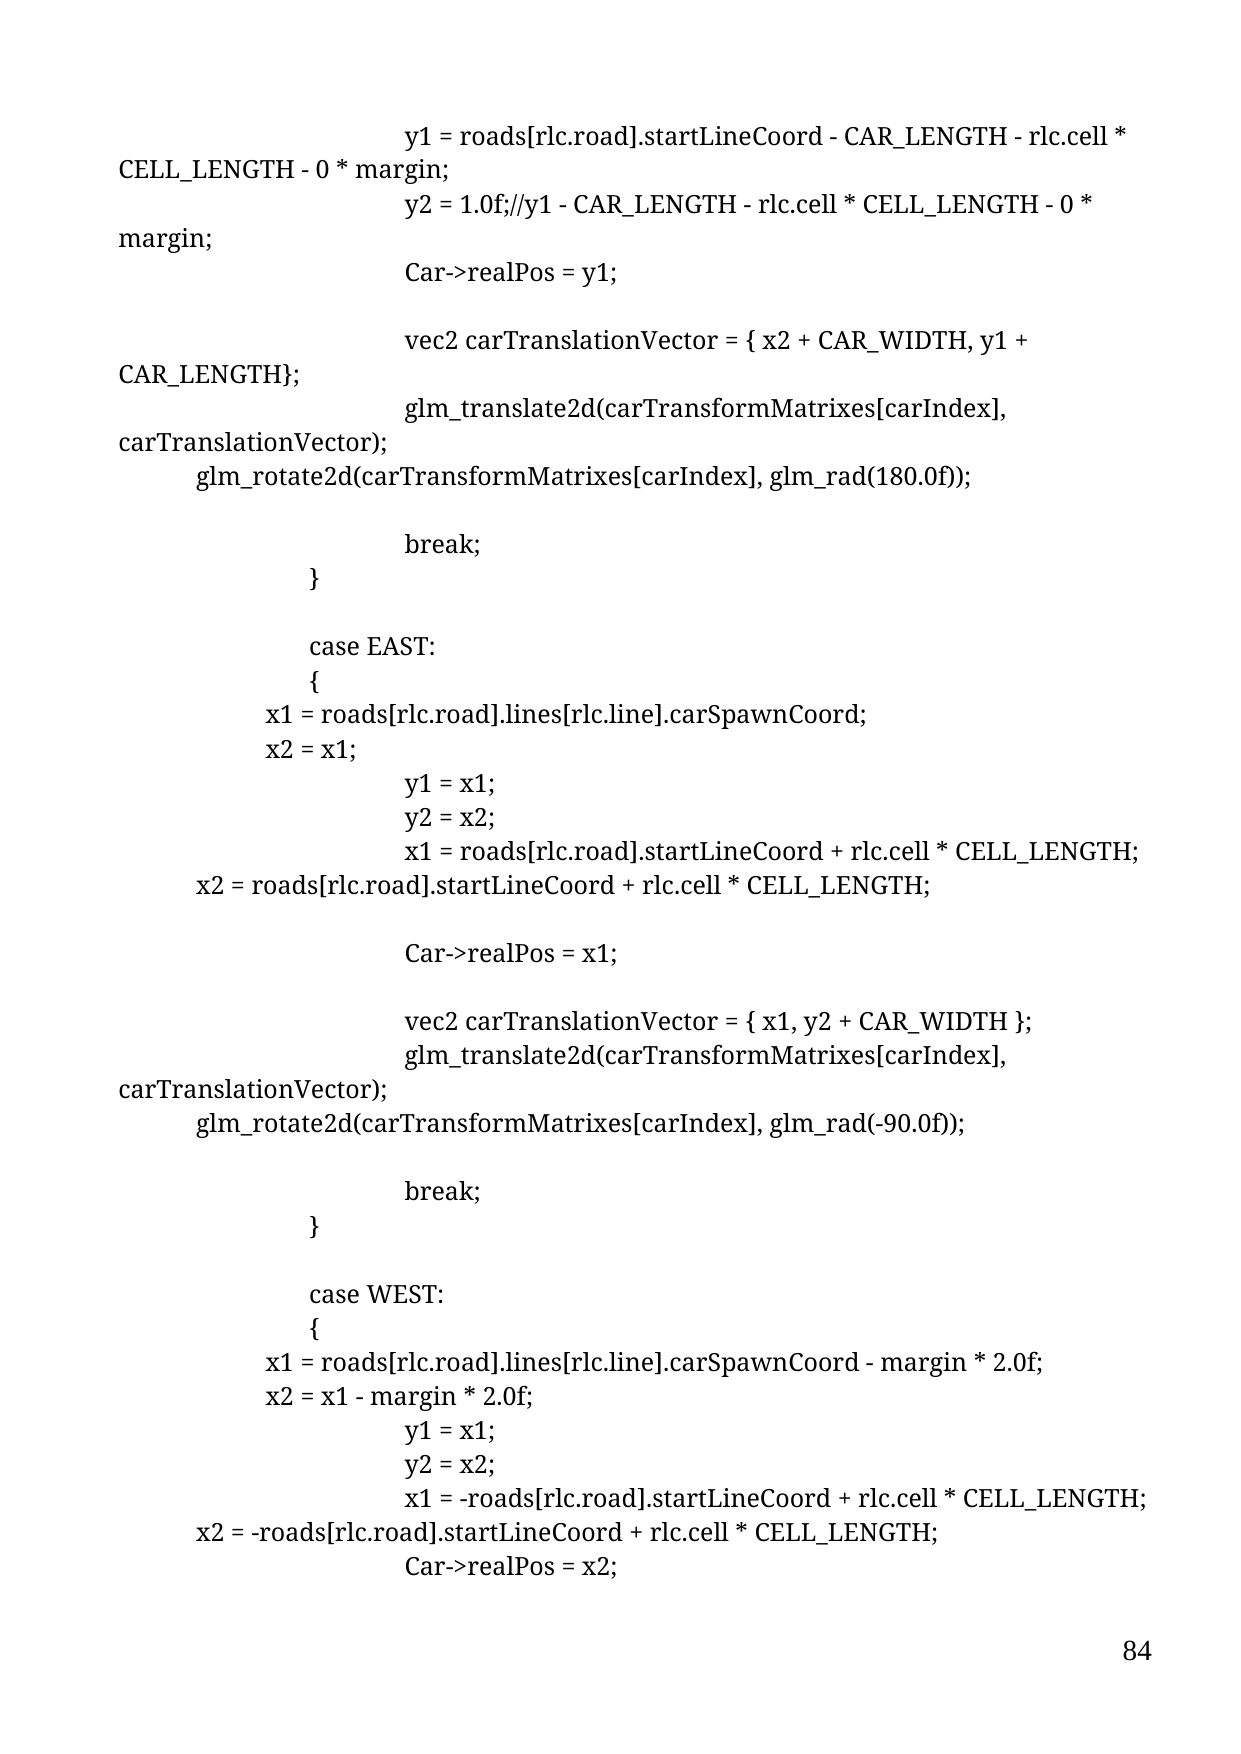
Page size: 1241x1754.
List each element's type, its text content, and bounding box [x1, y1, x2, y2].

text y2 = x2; [118, 799, 1152, 833]
text Car->realPos = y1; [118, 254, 1152, 288]
text break; [118, 527, 1152, 561]
text case EAST: [118, 629, 1152, 663]
text break; [118, 1174, 1152, 1208]
text y2 = 1.0f;//y1 - CAR_LENGTH - rlc.cell * CELL_LENGTH - 0 * margin; [118, 186, 1152, 254]
text vec2 carTranslationVector = { x1, y2 + CAR_WIDTH }; [118, 1004, 1152, 1038]
text { [118, 1310, 1152, 1344]
text } [118, 1208, 1152, 1242]
text case WEST: [118, 1276, 1152, 1310]
text glm_translate2d(carTransformMatrixes[carIndex], carTranslationVector); [118, 391, 1152, 459]
text x2 = x1 - margin * 2.0f; [118, 1378, 1152, 1412]
text x1 = roads[rlc.road].lines[rlc.line].carSpawnCoord - margin * 2.0f; [118, 1344, 1152, 1378]
text x2 = x1; [118, 731, 1152, 765]
text x1 = roads[rlc.road].startLineCoord + rlc.cell * CELL_LENGTH; [118, 833, 1152, 867]
text x2 = roads[rlc.road].startLineCoord + rlc.cell * CELL_LENGTH; [118, 867, 1152, 902]
text glm_translate2d(carTransformMatrixes[carIndex], carTranslationVector); [118, 1038, 1152, 1106]
text Car->realPos = x1; [118, 936, 1152, 970]
text x2 = -roads[rlc.road].startLineCoord + rlc.cell * CELL_LENGTH; [118, 1515, 1152, 1549]
text y2 = x2; [118, 1447, 1152, 1481]
text glm_rotate2d(carTransformMatrixes[carIndex], glm_rad(180.0f)); [118, 459, 1152, 493]
text x1 = roads[rlc.road].lines[rlc.line].carSpawnCoord; [118, 697, 1152, 731]
text y1 = roads[rlc.road].startLineCoord - CAR_LENGTH - rlc.cell * CELL_LENGTH - 0 * margin; [118, 118, 1152, 186]
text y1 = x1; [118, 1412, 1152, 1447]
text x1 = -roads[rlc.road].startLineCoord + rlc.cell * CELL_LENGTH; [118, 1481, 1152, 1515]
text glm_rotate2d(carTransformMatrixes[carIndex], glm_rad(-90.0f)); [118, 1106, 1152, 1140]
text vec2 carTranslationVector = { x2 + CAR_WIDTH, y1 + CAR_LENGTH}; [118, 322, 1152, 391]
text Car->realPos = x2; [118, 1549, 1152, 1583]
text } [118, 561, 1152, 595]
text y1 = x1; [118, 765, 1152, 799]
text { [118, 663, 1152, 697]
